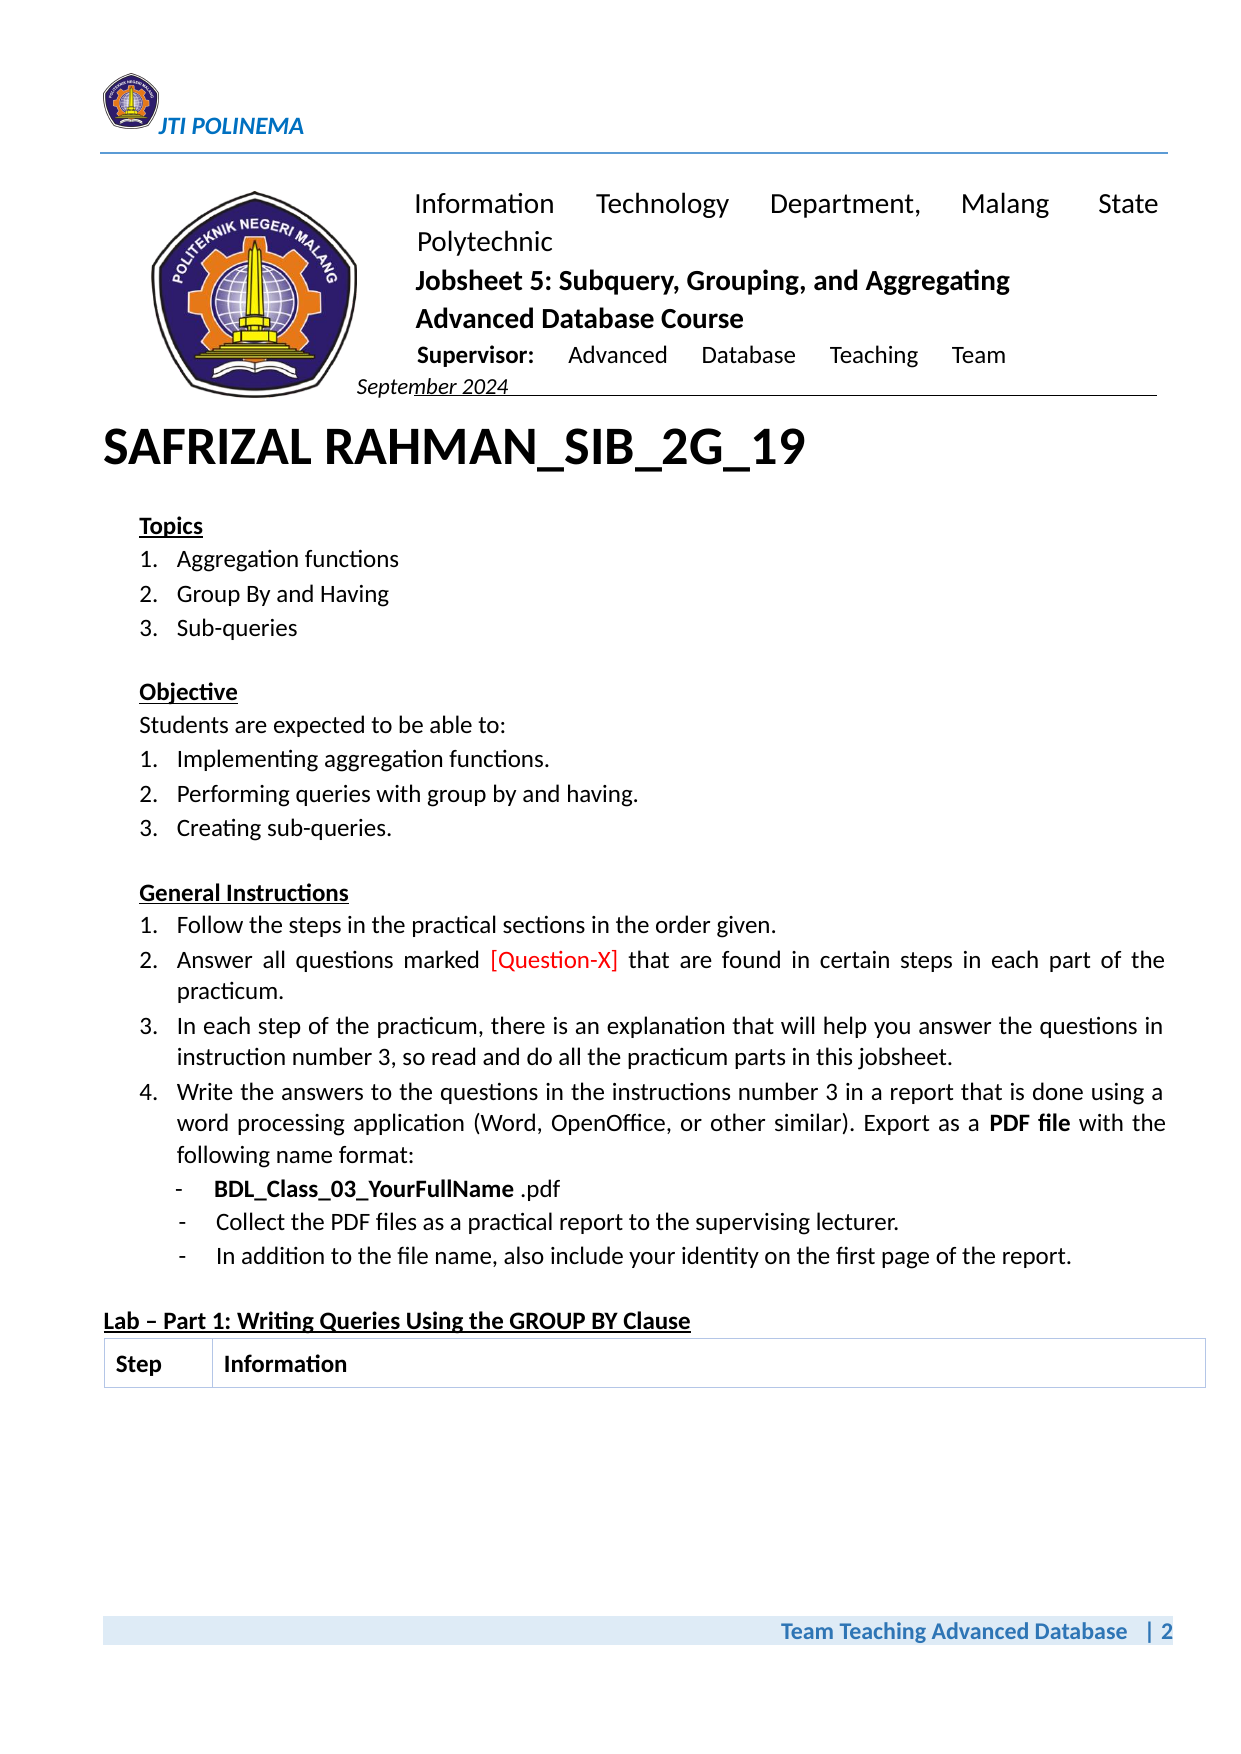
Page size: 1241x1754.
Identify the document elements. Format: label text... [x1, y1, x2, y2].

picture [151, 221, 357, 398]
list Group By and Having [139, 578, 1166, 608]
list Collect the PDF files as a practical report to the supervising lecturer. [178, 1206, 1166, 1237]
text Supervisor: Advanced Database Teaching Team September 2024 [357, 339, 1007, 401]
subtitle General Instructions [139, 877, 1166, 907]
table_header Step [105, 1339, 212, 1387]
list In addition to the file name, also include your identity on the first page of the report. [178, 1241, 1166, 1271]
list Implementing aggregation functions. [139, 744, 1166, 774]
subtitle - BDL_Class_03_YourFullName .pdf [103, 1173, 1166, 1204]
list Write the answers to the questions in the instructions number 3 in a report that is done using a word processing application (Word, OpenOffice, or other similar). Export as a PDF file with the following name format: [139, 1076, 1166, 1169]
text Information Technology Department, Malang State [103, 185, 1166, 221]
list Performing queries with group by and having. [139, 778, 1166, 808]
list Aggregation functions [139, 543, 1166, 574]
text Students are expected to be able to: [139, 709, 1166, 740]
text SAFRIZAL RAHMAN_SIB_2G_19 [103, 412, 1166, 508]
subtitle Topics [139, 511, 1166, 541]
text Jobsheet 5: Subquery, Grouping, and Aggregating [415, 262, 1166, 297]
text Polytechnic [417, 223, 1166, 259]
list Sub-queries [139, 612, 1166, 642]
text Advanced Database Course [415, 300, 1166, 336]
list Answer all questions marked [Question-X] that are found in certain steps in each part of the practicum. [139, 944, 1166, 1006]
list Follow the steps in the practical sections in the order given. [139, 909, 1166, 940]
table_header Information [213, 1339, 1205, 1387]
list In each step of the practicum, there is an explanation that will help you answer the questions in instruction number 3, so read and do all the practicum parts in this jobsheet. [139, 1010, 1166, 1072]
picture [103, 73, 159, 129]
list Creating sub-queries. [139, 812, 1166, 843]
subtitle Objective [139, 676, 1166, 707]
subtitle Lab – Part 1: Writing Queries Using the GROUP BY Clause [103, 1305, 1166, 1336]
